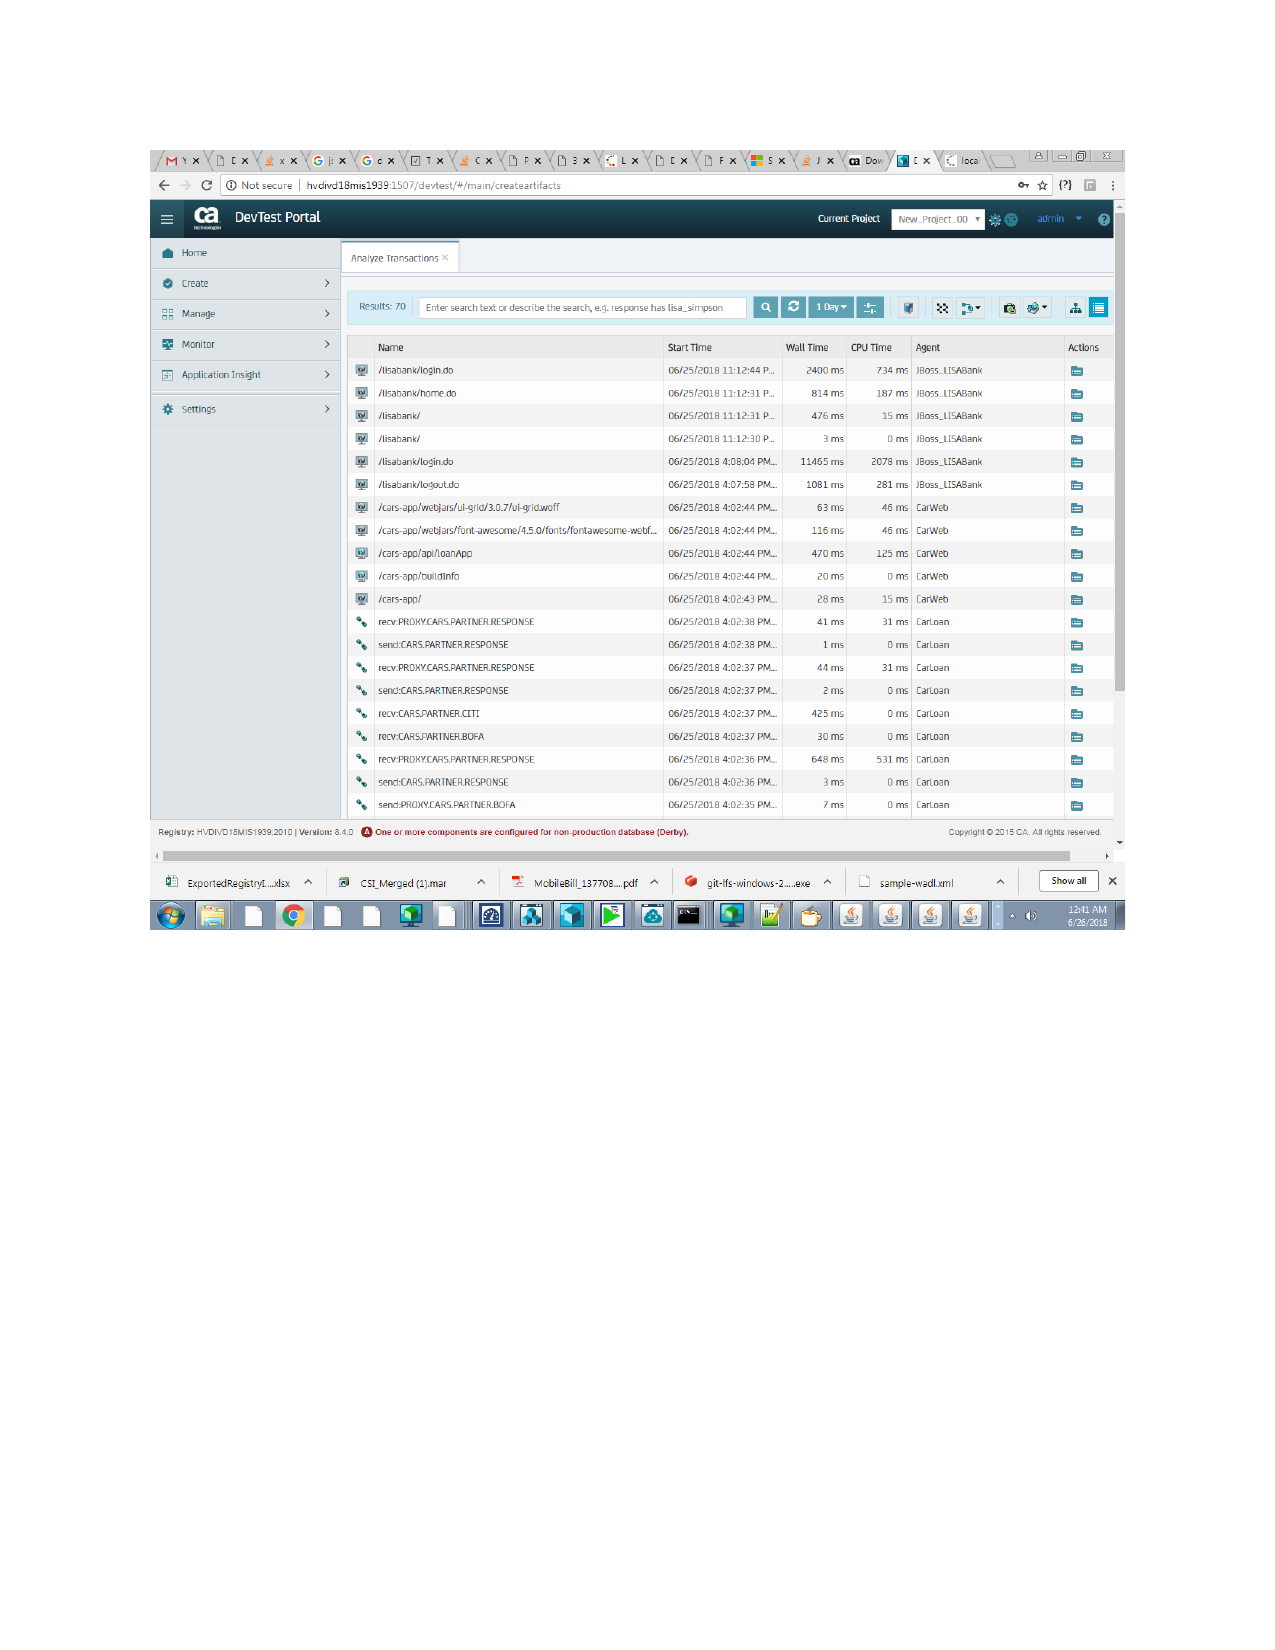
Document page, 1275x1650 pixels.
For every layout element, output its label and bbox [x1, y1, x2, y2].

picture [150, 150, 1125, 930]
